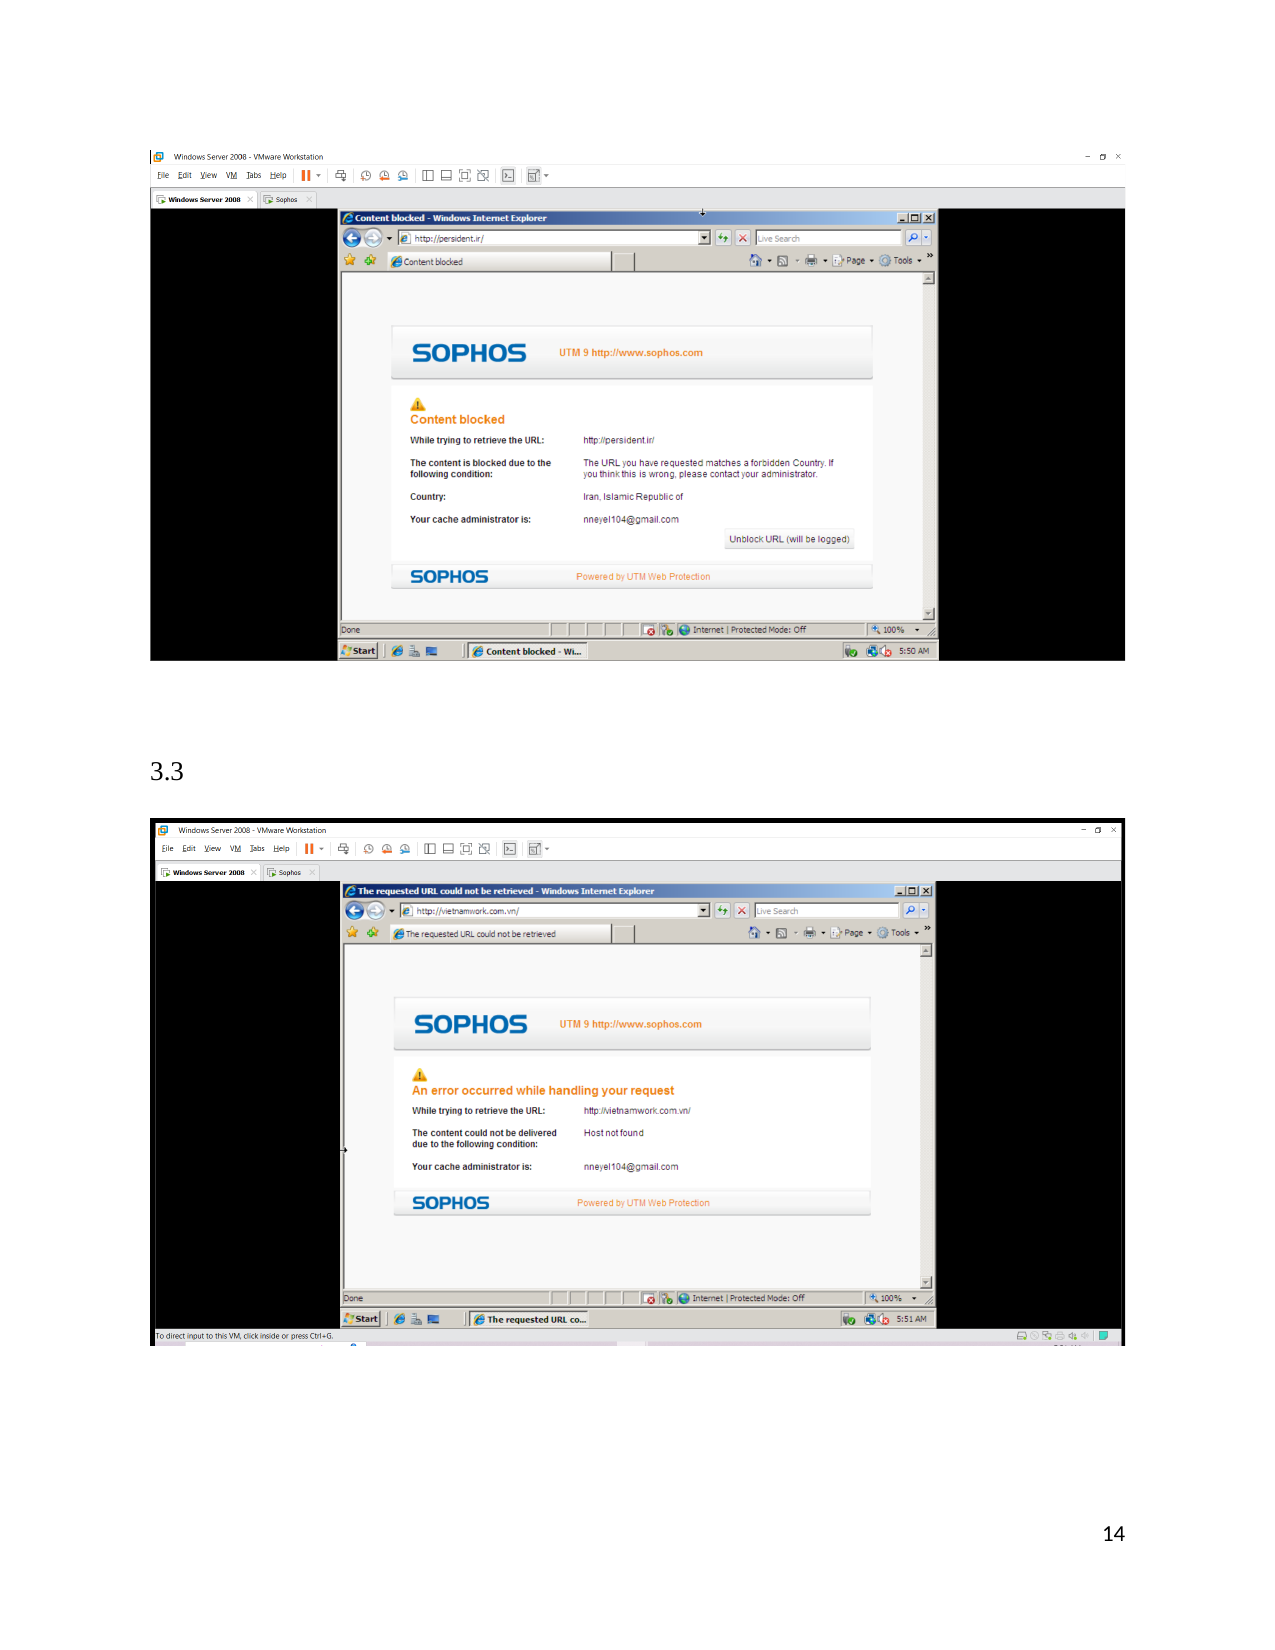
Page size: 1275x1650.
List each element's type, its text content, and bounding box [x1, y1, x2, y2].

picture [150, 150, 1125, 661]
text 3.3 [150, 755, 1125, 786]
picture [150, 818, 1125, 1346]
